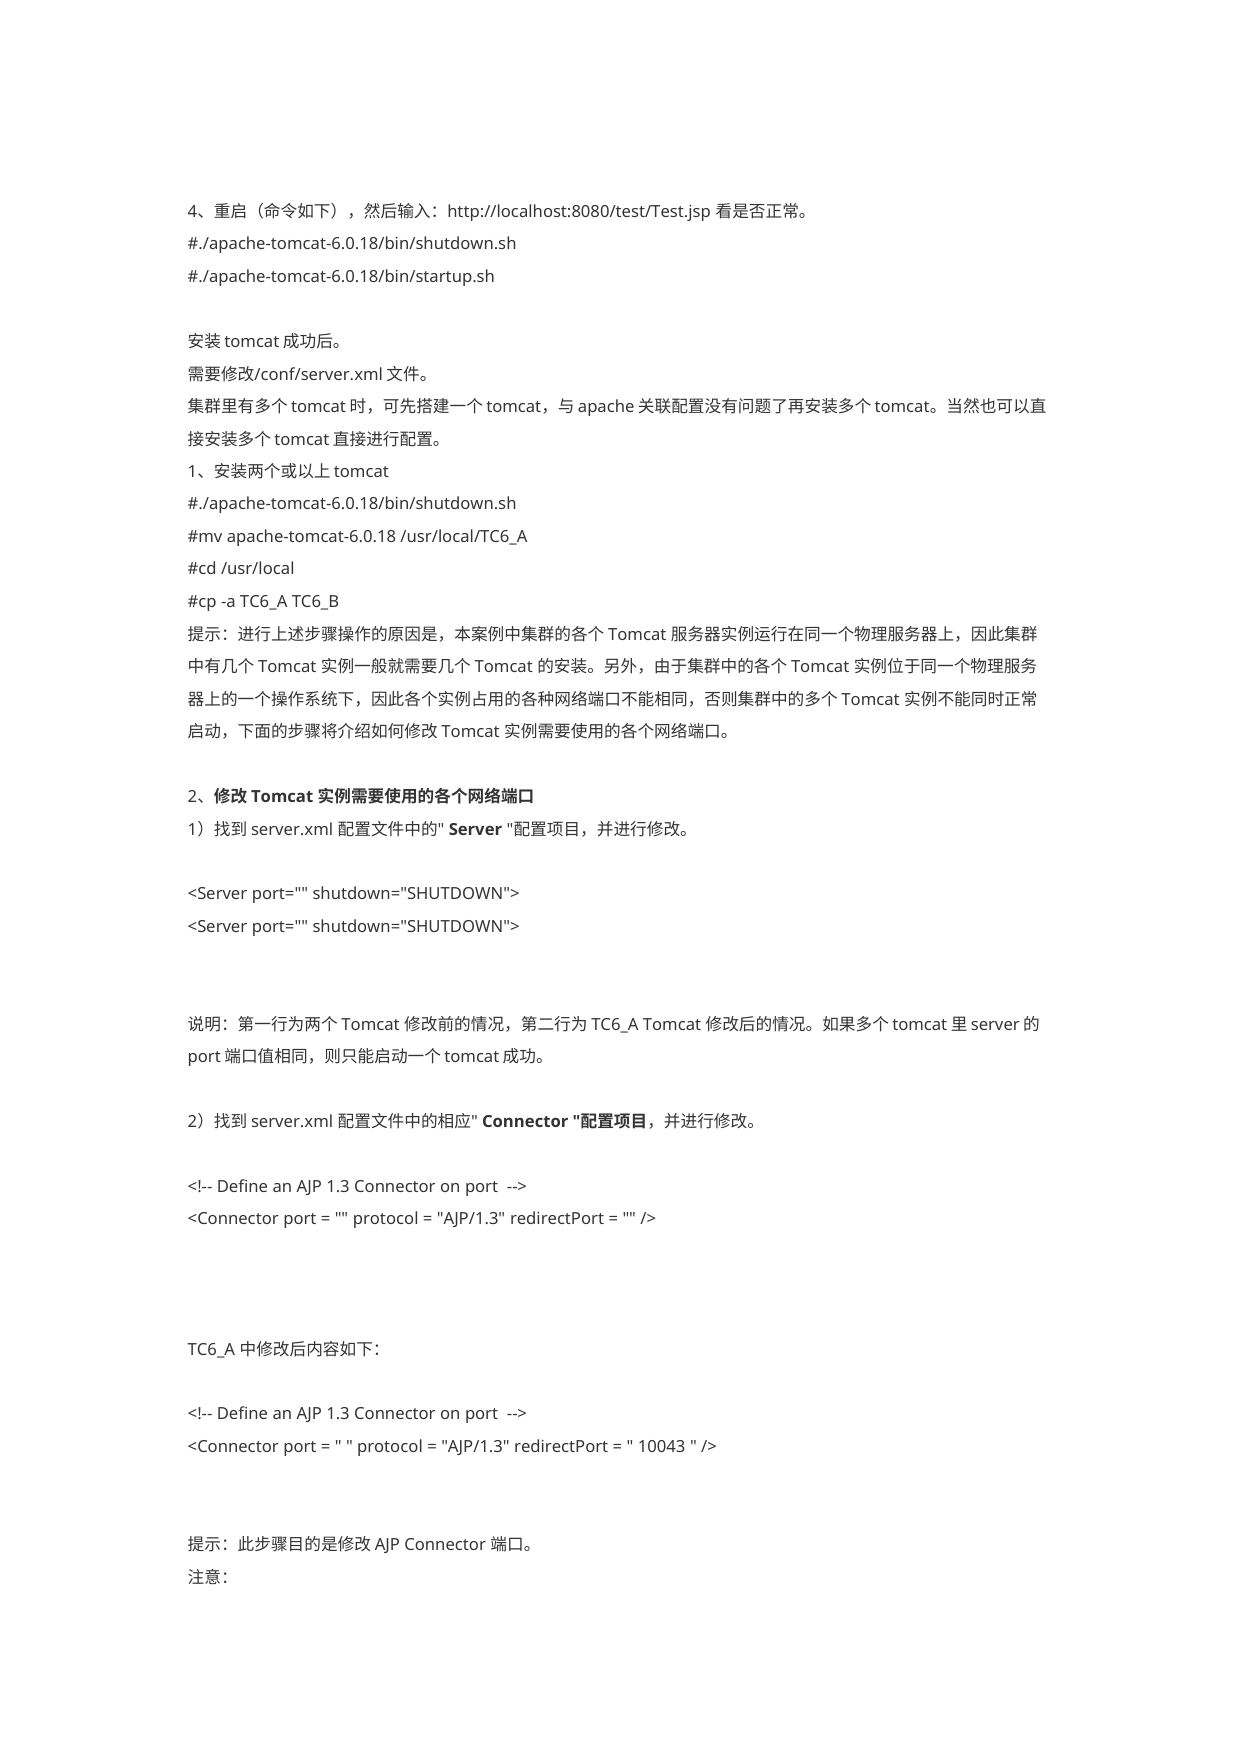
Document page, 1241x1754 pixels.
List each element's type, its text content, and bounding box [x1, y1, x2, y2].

text 安装tomcat成功后。 [187, 324, 1053, 357]
text 需要修改/conf/server.xml文件。 [187, 357, 1053, 389]
text <!-- Define an AJP 1.3 Connector on port --> <Connector port = "" protocol = "AJP/1.3" redirectPort = "" /> [187, 1137, 1053, 1299]
text 注意： [187, 1559, 1053, 1592]
text #./apache-tomcat-6.0.18/bin/shutdown.sh #mv apache-tomcat-6.0.18 /usr/local/TC6_A #cd /usr/local #cp -a TC6_A TC6_B [187, 487, 1053, 617]
text #./apache-tomcat-6.0.18/bin/shutdown.sh #./apache-tomcat-6.0.18/bin/startup.sh [187, 227, 1053, 292]
text <!-- Define an AJP 1.3 Connector on port --> <Connector port = " " protocol = "AJP/1.3" redirectPort = " 10043 " /> [187, 1364, 1053, 1527]
text <Server port="" shutdown="SHUTDOWN"> <Server port="" shutdown="SHUTDOWN"> [187, 844, 1053, 1007]
text TC6_A 中修改后内容如下： [187, 1332, 1053, 1364]
text 1、安装两个或以上tomcat [187, 454, 1053, 487]
text 提示：进行上述步骤操作的原因是，本案例中集群的各个 Tomcat 服务器实例运行在同一个物理服务器上，因此集群中有几个 Tomcat 实例一般就需要几个 Tomcat 的安装。另外，由于集群中的各个 Tomcat 实例位于同一个物理服务器上的一个操作系统下，因此各个实例占用的各种网络端口不能相同，否则集群中的多个 Tomcat 实例不能同时正常启动，下面的步骤将介绍如何修改 Tomcat 实例需要使用的各个网络端口。 [187, 617, 1053, 747]
text 4、重启（命令如下），然后输入：http://localhost:8080/test/Test.jsp 看是否正常。 [187, 194, 1053, 227]
text 1）找到 server.xml 配置文件中的" Server "配置项目，并进行修改。 [187, 812, 1053, 844]
text 2、修改 Tomcat 实例需要使用的各个网络端口 [187, 779, 1053, 812]
text 说明：第一行为两个 Tomcat 修改前的情况，第二行为 TC6_A Tomcat 修改后的情况。如果多个tomcat里server的port端口值相同，则只能启动一个tomcat成功。 [187, 1007, 1053, 1072]
text 集群里有多个tomcat时，可先搭建一个tomcat，与apache关联配置没有问题了再安装多个tomcat。当然也可以直接安装多个tomcat直接进行配置。 [187, 389, 1053, 454]
text 2）找到 server.xml 配置文件中的相应" Connector "配置项目，并进行修改。 [187, 1104, 1053, 1137]
text 提示：此步骤目的是修改 AJP Connector 端口。 [187, 1527, 1053, 1559]
